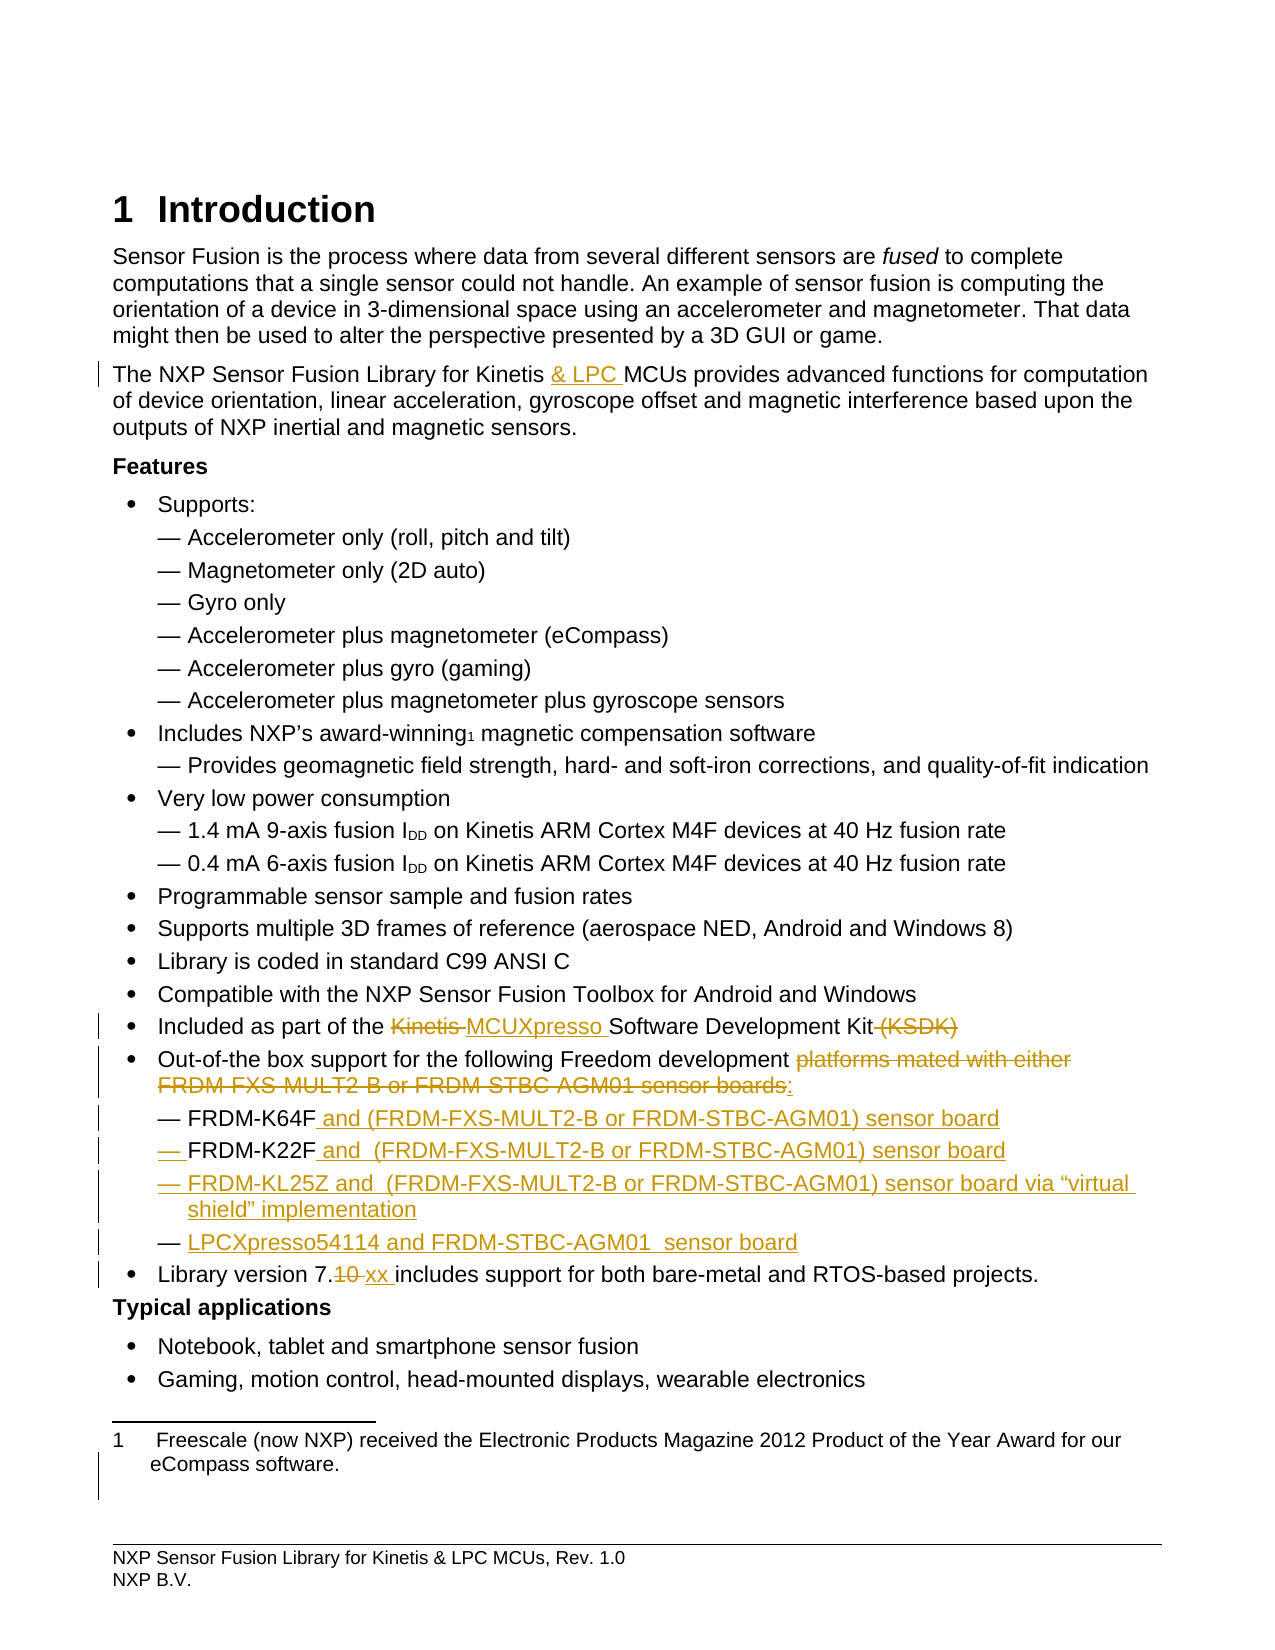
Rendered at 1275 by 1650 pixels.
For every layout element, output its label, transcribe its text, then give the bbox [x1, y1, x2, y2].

subtitle Introduction [112, 187, 1162, 231]
list Gaming, motion control, head-mounted displays, wearable electronics [127, 1366, 1162, 1392]
text Sensor Fusion is the process where data from several different sensors are fused to complete computations that a single sensor could not handle. An example of sensor fusion is computing the orientation of a device in 3-dimensional space using an accelerometer and magnetometer. That data might then be used to alter the perspective presented by a 3D GUI or game. [112, 243, 1162, 348]
list Included as part of the Software Development Kit [127, 1013, 1162, 1039]
list Accelerometer plus magnetometer (eCompass) [157, 622, 1162, 648]
list FRDM-K22F [157, 1137, 1162, 1164]
list Accelerometer plus magnetometer plus gyroscope sensors [157, 687, 1162, 713]
text Typical applications [112, 1294, 1162, 1320]
text Features [112, 453, 1162, 479]
text The NXP Sensor Fusion Library for Kinetis MCUs provides advanced functions for computation of device orientation, linear acceleration, gyroscope offset and magnetic interference based upon the outputs of NXP inertial and magnetic sensors. [112, 361, 1162, 440]
list Supports multiple 3D frames of reference (aerospace NED, Android and Windows 8) [127, 915, 1162, 942]
list Notebook, tablet and smartphone sensor fusion [127, 1333, 1162, 1359]
list Accelerometer plus gyro (gaming) [157, 654, 1162, 681]
list Includes NXP’s award-winning magnetic compensation software [127, 720, 1162, 746]
list Programmable sensor sample and fusion rates [127, 883, 1162, 909]
list Compatible with the NXP Sensor Fusion Toolbox for Android and Windows [127, 981, 1162, 1007]
list Very low power consumption [127, 785, 1162, 811]
list 1.4 mA 9-axis fusion IDD on Kinetis ARM Cortex M4F devices at 40 Hz fusion rate [157, 817, 1162, 844]
list Library version 7.includes support for both bare-metal and RTOS-based projects. [127, 1261, 1162, 1288]
list Accelerometer only (roll, pitch and tilt) [157, 524, 1162, 550]
list Out-of-the box support for the following Freedom development [127, 1046, 1162, 1098]
list Library is coded in standard C99 ANSI C [127, 948, 1162, 974]
list 0.4 mA 6-axis fusion IDD on Kinetis ARM Cortex M4F devices at 40 Hz fusion rate [157, 850, 1162, 876]
list Magnetometer only (2D auto) [157, 557, 1162, 583]
list Gyro only [157, 589, 1162, 616]
list Supports: [127, 491, 1162, 518]
list Provides geomagnetic field strength, hard- and soft-iron corrections, and quality-of-fit indication [157, 752, 1162, 779]
list FRDM-K64F [157, 1105, 1162, 1131]
